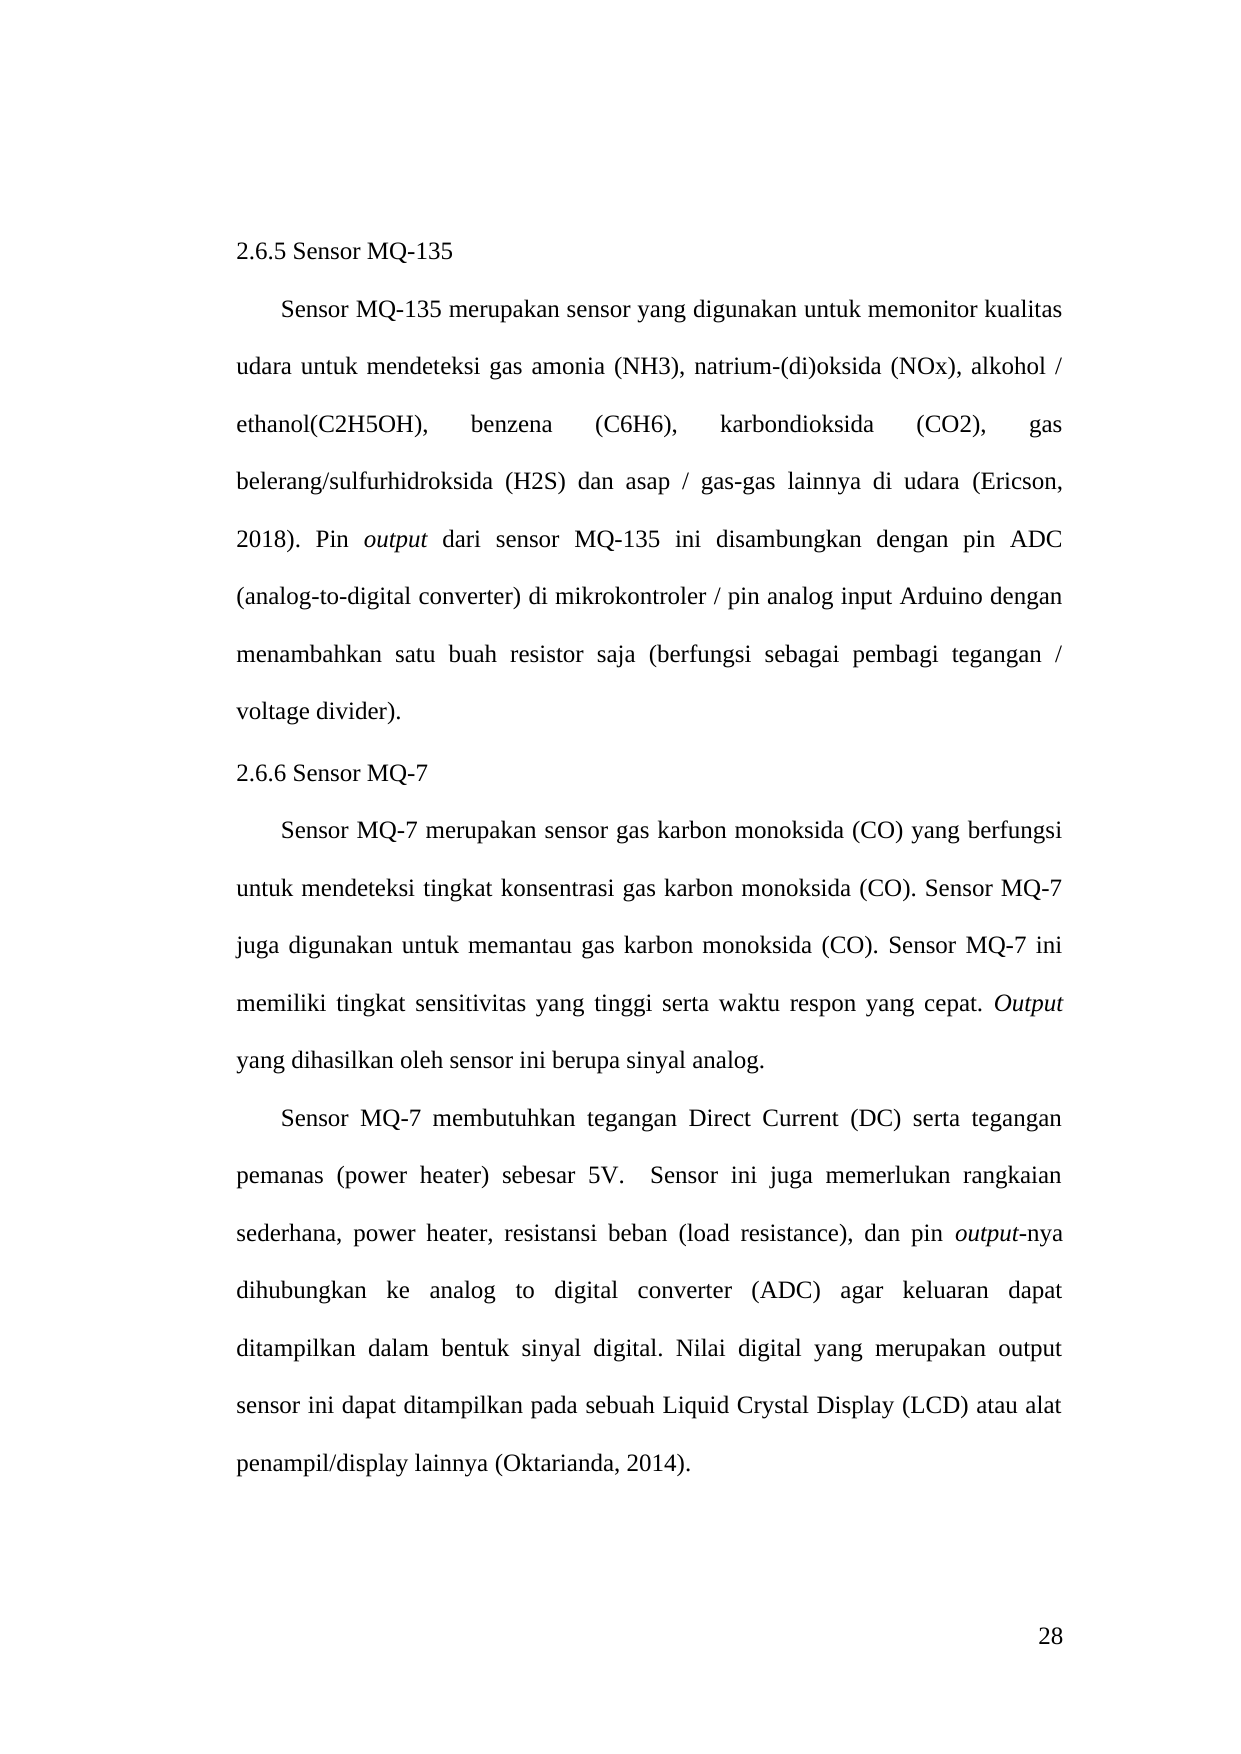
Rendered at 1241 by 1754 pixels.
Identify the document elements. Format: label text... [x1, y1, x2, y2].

text Sensor MQ-7 membutuhkan tegangan Direct Current (DC) serta tegangan pemanas (power heater) sebesar 5V. Sensor ini juga memerlukan rangkaian sederhana, power heater, resistansi beban (load resistance), dan pin output-nya dihubungkan ke analog to digital converter (ADC) agar keluaran dapat ditampilkan dalam bentuk sinyal digital. Nilai digital yang merupakan output sensor ini dapat ditampilkan pada sebuah Liquid Crystal Display (LCD) atau alat penampil/display lainnya (Oktarianda, 2014). [236, 1103, 1063, 1477]
subtitle 2.6.6 Sensor MQ-7 [236, 758, 1063, 787]
text Sensor MQ-7 merupakan sensor gas karbon monoksida (CO) yang berfungsi untuk mendeteksi tingkat konsentrasi gas karbon monoksida (CO). Sensor MQ-7 juga digunakan untuk memantau gas karbon monoksida (CO). Sensor MQ-7 ini memiliki tingkat sensitivitas yang tinggi serta waktu respon yang cepat. Output yang dihasilkan oleh sensor ini berupa sinyal analog. [236, 815, 1063, 1074]
subtitle 2.6.5 Sensor MQ-135 [236, 236, 1063, 265]
text Sensor MQ-135 merupakan sensor yang digunakan untuk memonitor kualitas udara untuk mendeteksi gas amonia (NH3), natrium-(di)oksida (NOx), alkohol / ethanol(C2H5OH), benzena (C6H6), karbondioksida (CO2), gas belerang/sulfurhidroksida (H2S) dan asap / gas-gas lainnya di udara (Ericson, 2018). Pin output dari sensor MQ-135 ini disambungkan dengan pin ADC (analog-to-digital converter) di mikrokontroler / pin analog input Arduino dengan menambahkan satu buah resistor saja (berfungsi sebagai pembagi tegangan / voltage divider). [236, 294, 1063, 725]
